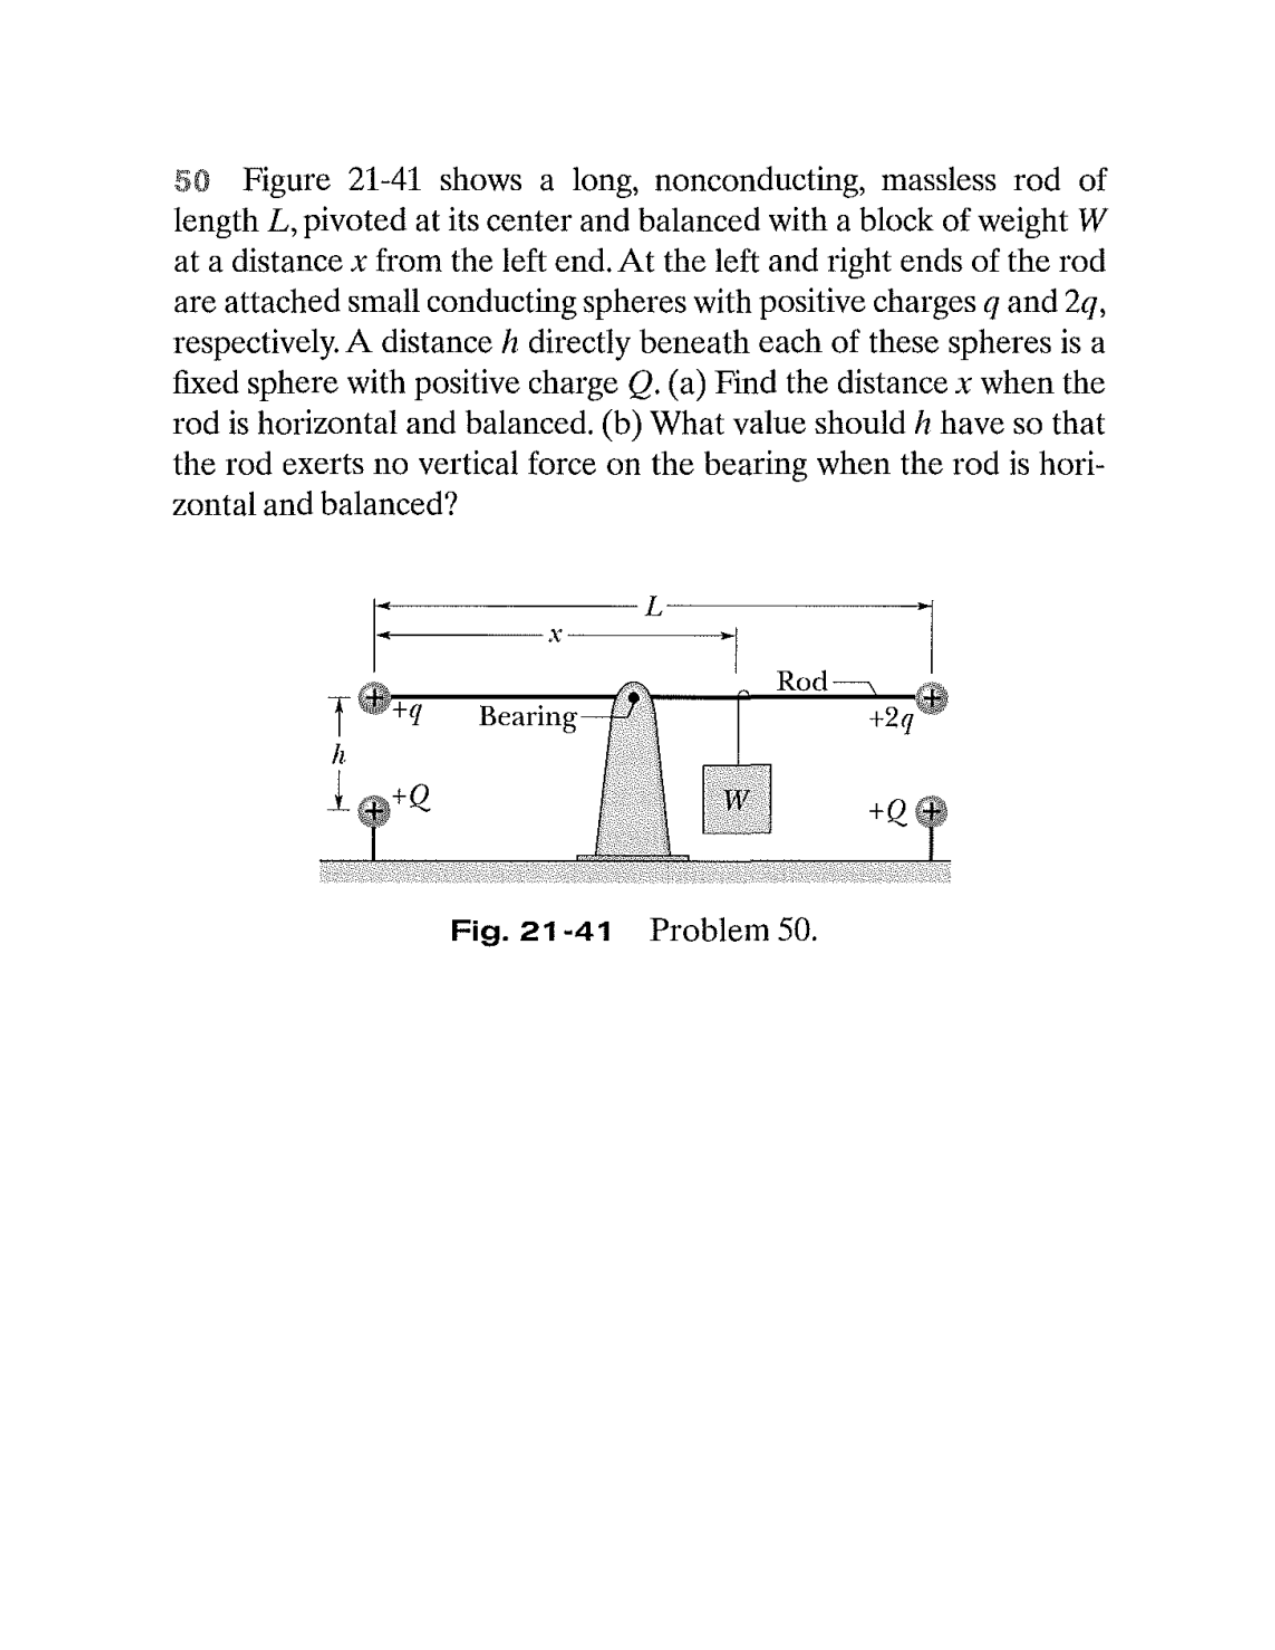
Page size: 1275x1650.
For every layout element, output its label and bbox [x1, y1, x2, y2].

picture [150, 150, 1125, 963]
